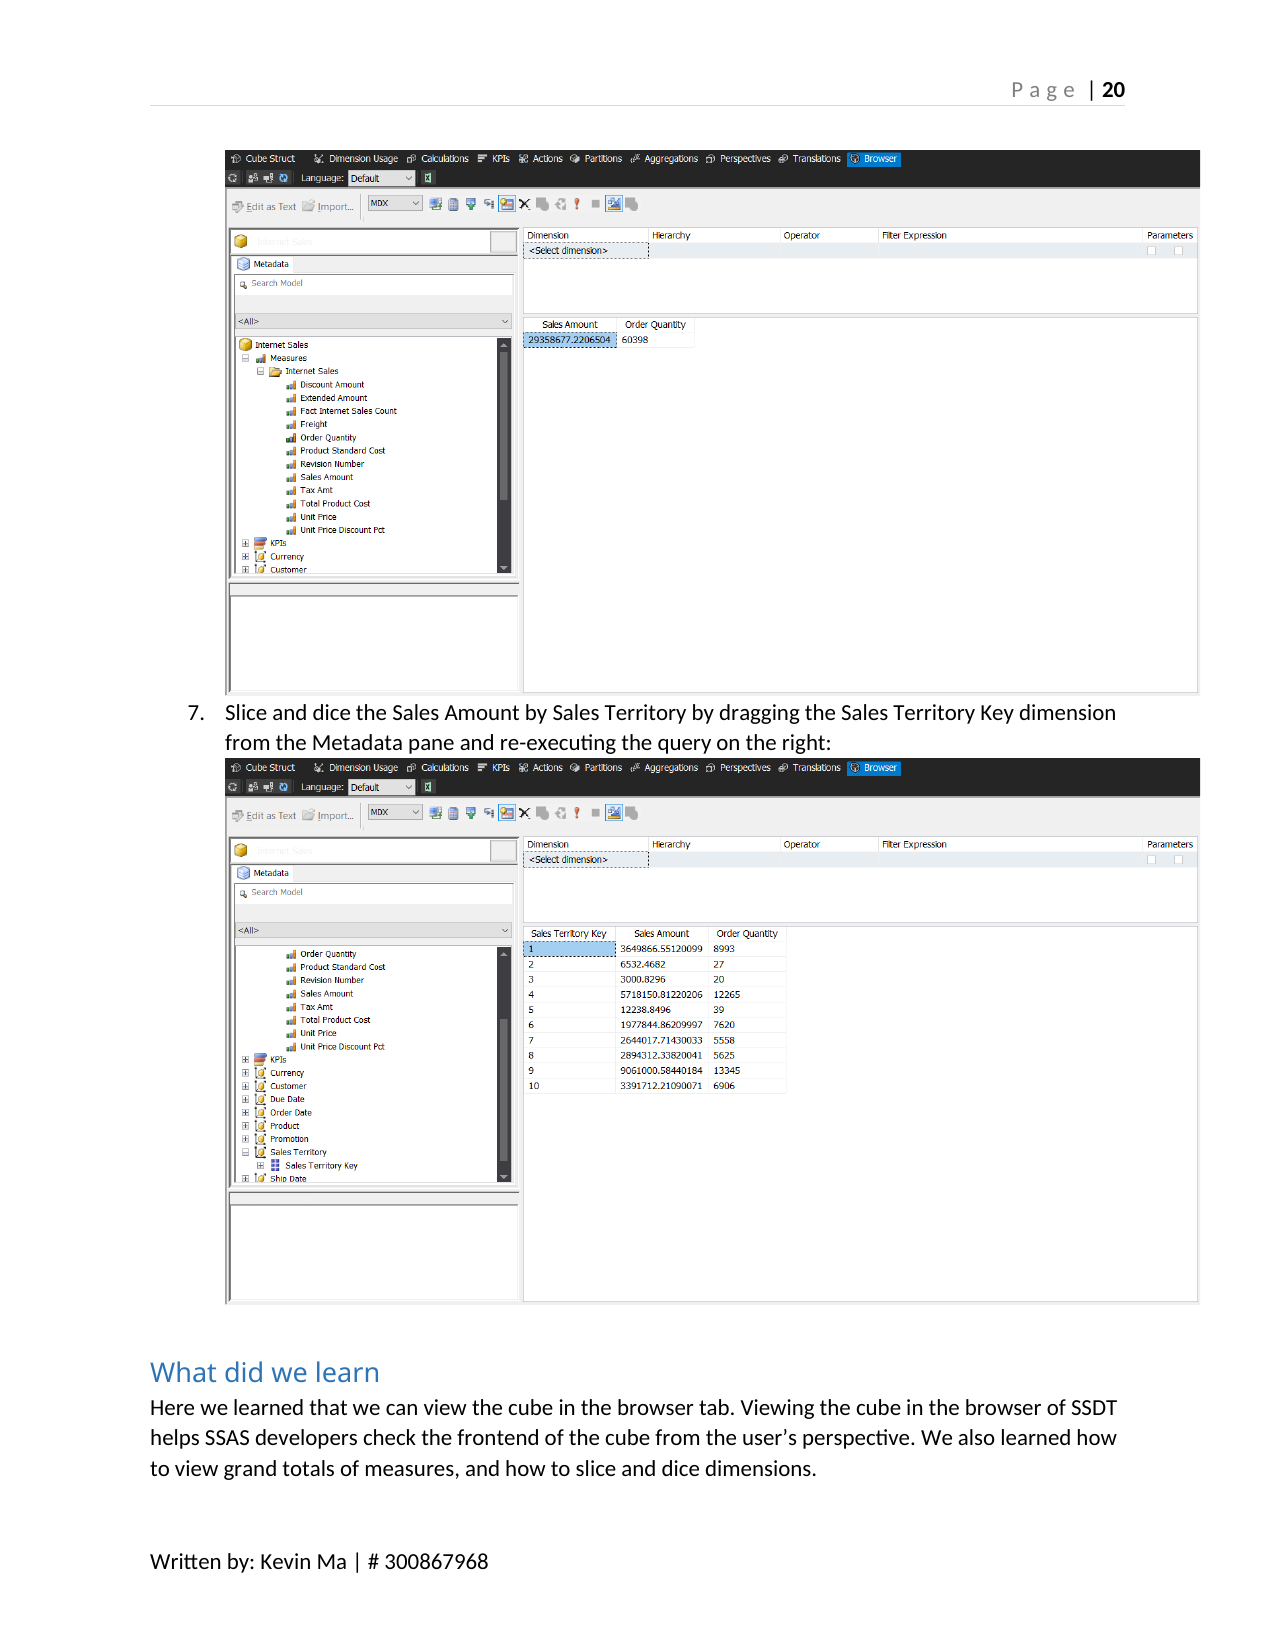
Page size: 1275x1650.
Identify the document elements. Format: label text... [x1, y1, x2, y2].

subtitle What did we learn [150, 1353, 1125, 1390]
text Here we learned that we can view the cube in the browser tab. Viewing the cube in the browser of SSDT helps SSAS developers check the frontend of the cube from the user’s perspective. We also learned how to view grand totals of measures, and how to slice and dice dimensions. [150, 1393, 1125, 1482]
picture [225, 150, 1200, 696]
list Slice and dice the Sales Amount by Sales Territory by dragging the Sales Territory Key dimension from the Metadata pane and re-executing the query on the right: [187, 698, 1125, 756]
picture [225, 758, 1200, 1305]
